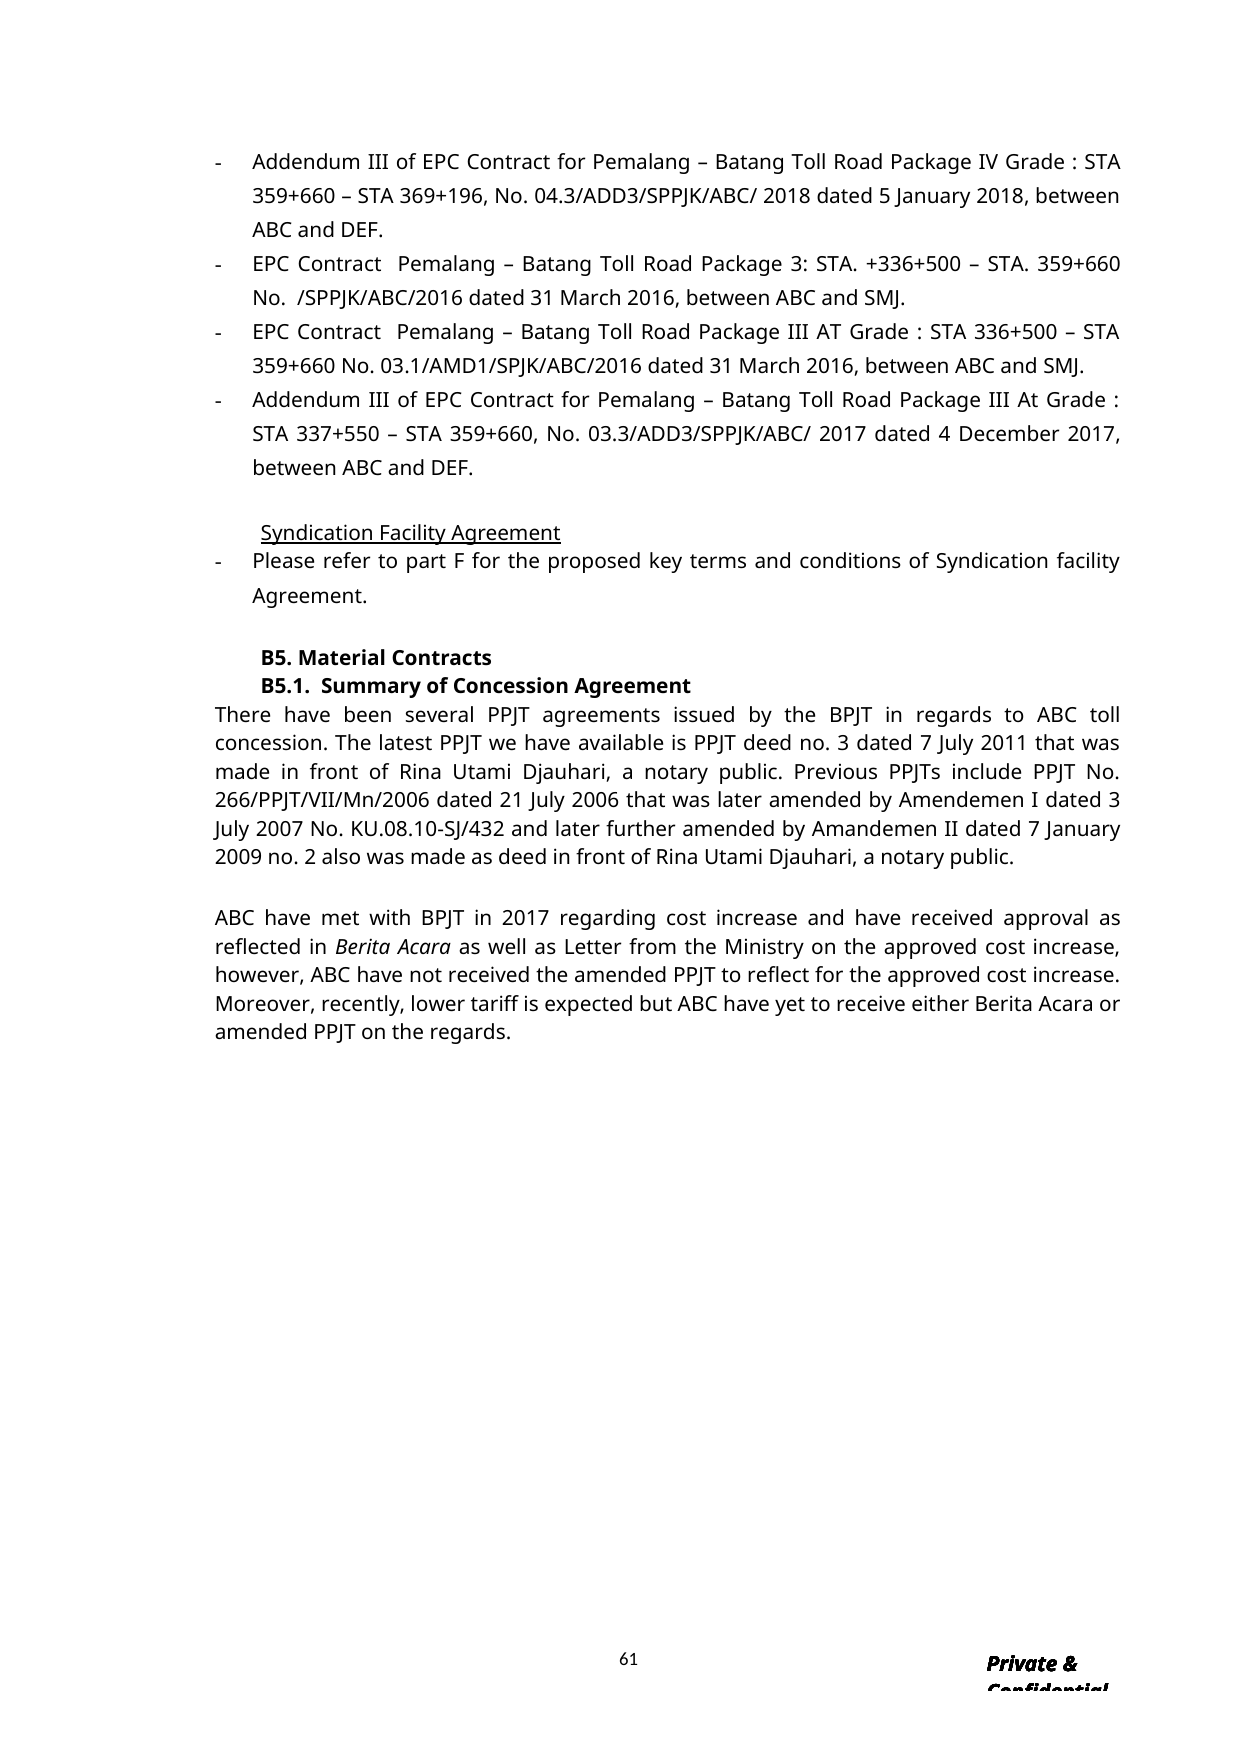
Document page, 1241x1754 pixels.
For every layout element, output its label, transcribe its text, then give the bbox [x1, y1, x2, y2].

list Addendum III of EPC Contract for Pemalang – Batang Toll Road Package IV Grade : STA 359+660 – STA 369+196, No. 04.3/ADD3/SPPJK/ABC/ 2018 dated 5 January 2018, between ABC and DEF. [214, 147, 1122, 243]
list Syndication Facility Agreement [260, 518, 1122, 547]
list EPC Contract Pemalang – Batang Toll Road Package III AT Grade : STA 336+500 – STA 359+660 No. 03.1/AMD1/SPJK/ABC/2016 dated 31 March 2016, between ABC and SMJ. [214, 317, 1122, 380]
text ABC have met with BPJT in 2017 regarding cost increase and have received approval as reflected in Berita Acara as well as Letter from the Ministry on the approved cost increase, however, ABC have not received the amended PPJT to reflect for the approved cost increase. Moreover, recently, lower tariff is expected but ABC have yet to receive either Berita Acara or amended PPJT on the regards. [214, 903, 1122, 1046]
list EPC Contract Pemalang – Batang Toll Road Package 3: STA. +336+500 – STA. 359+660 No. /SPPJK/ABC/2016 dated 31 March 2016, between ABC and SMJ. [214, 249, 1122, 312]
list B5. Material Contracts [260, 643, 1122, 672]
list B5.1. Summary of Concession Agreement [260, 672, 1122, 700]
list Please refer to part F for the proposed key terms and conditions of Syndication facility Agreement. [214, 547, 1122, 609]
text There have been several PPJT agreements issued by the BPJT in regards to ABC toll concession. The latest PPJT we have available is PPJT deed no. 3 dated 7 July 2011 that was made in front of Rina Utami Djauhari, a notary public. Previous PPJTs include PPJT No. 266/PPJT/VII/Mn/2006 dated 21 July 2006 that was later amended by Amendemen I dated 3 July 2007 No. KU.08.10-SJ/432 and later further amended by Amandemen II dated 7 January 2009 no. 2 also was made as deed in front of Rina Utami Djauhari, a notary public. [214, 700, 1122, 871]
list Addendum III of EPC Contract for Pemalang – Batang Toll Road Package III At Grade : STA 337+550 – STA 359+660, No. 03.3/ADD3/SPPJK/ABC/ 2017 dated 4 December 2017, between ABC and DEF. [214, 385, 1122, 482]
